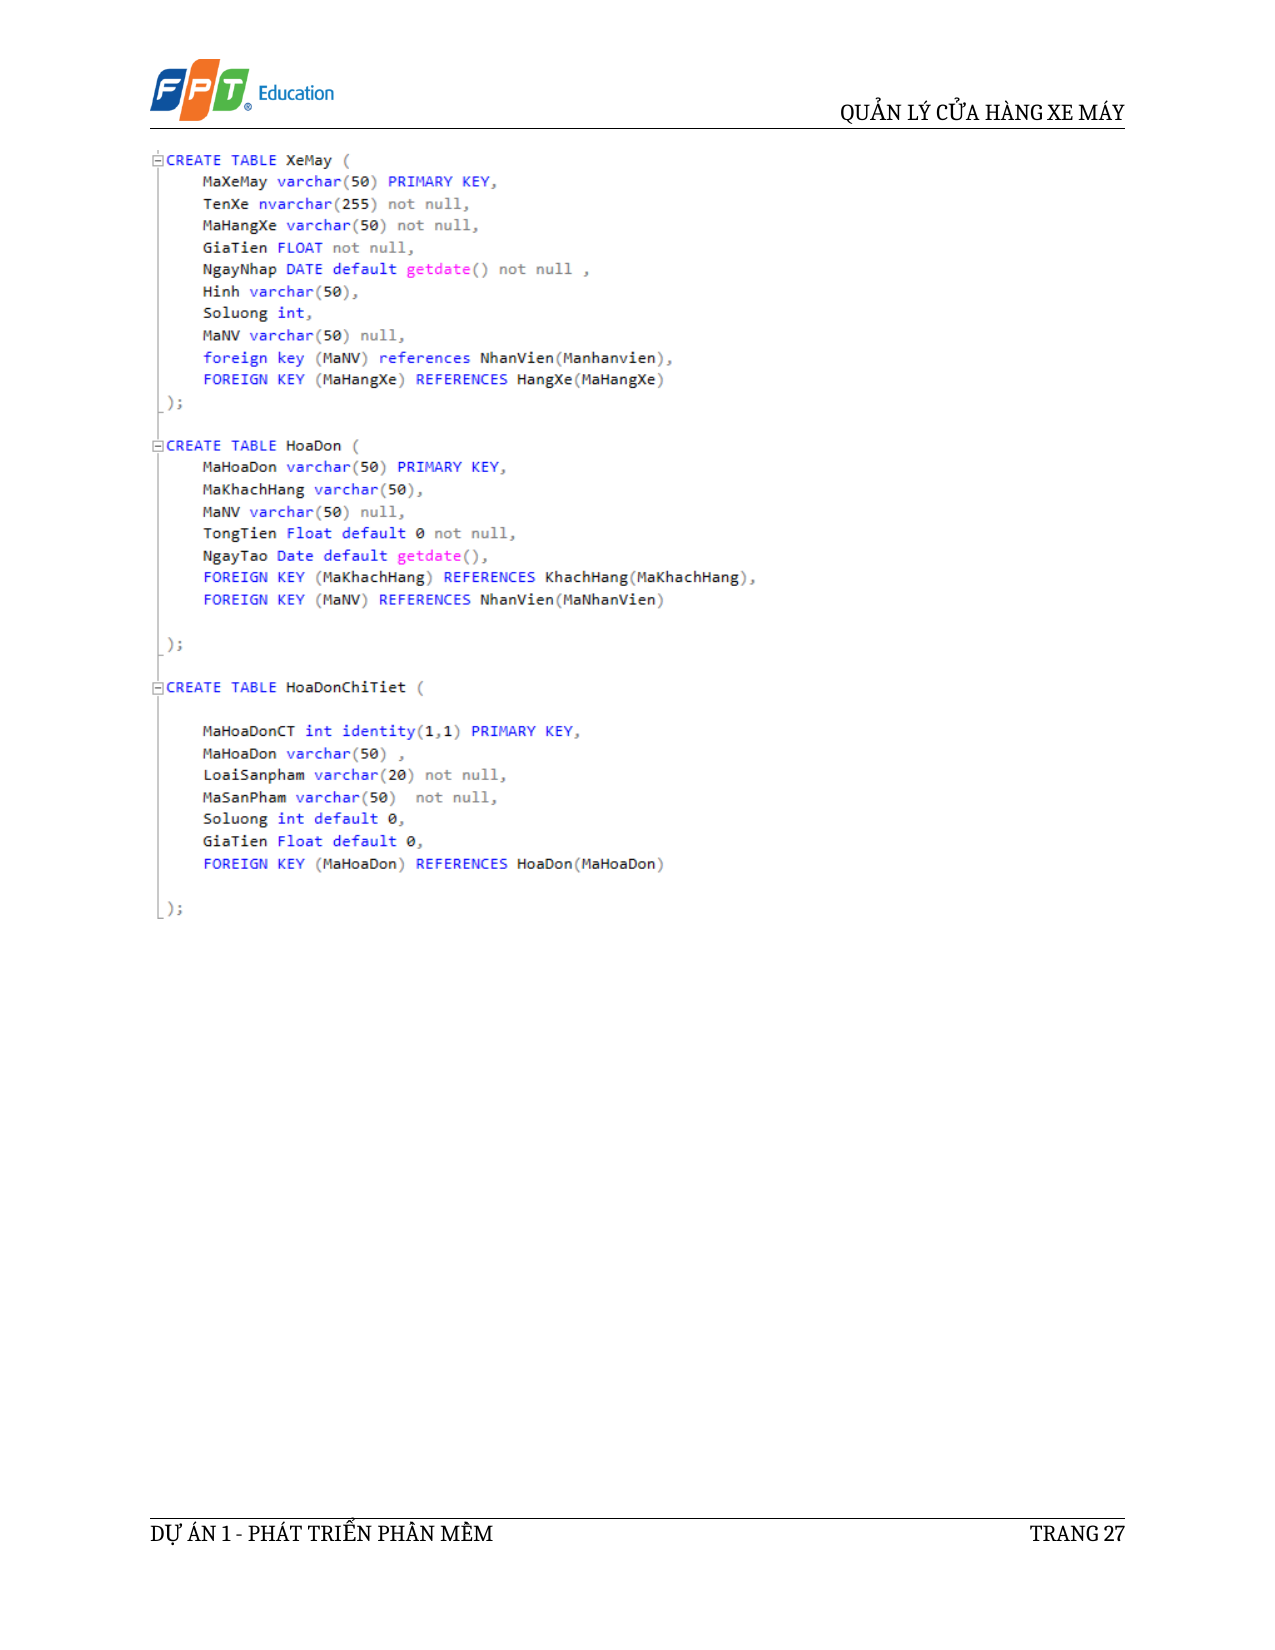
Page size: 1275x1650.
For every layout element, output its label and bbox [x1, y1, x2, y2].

picture [150, 59, 336, 121]
picture [150, 150, 757, 919]
